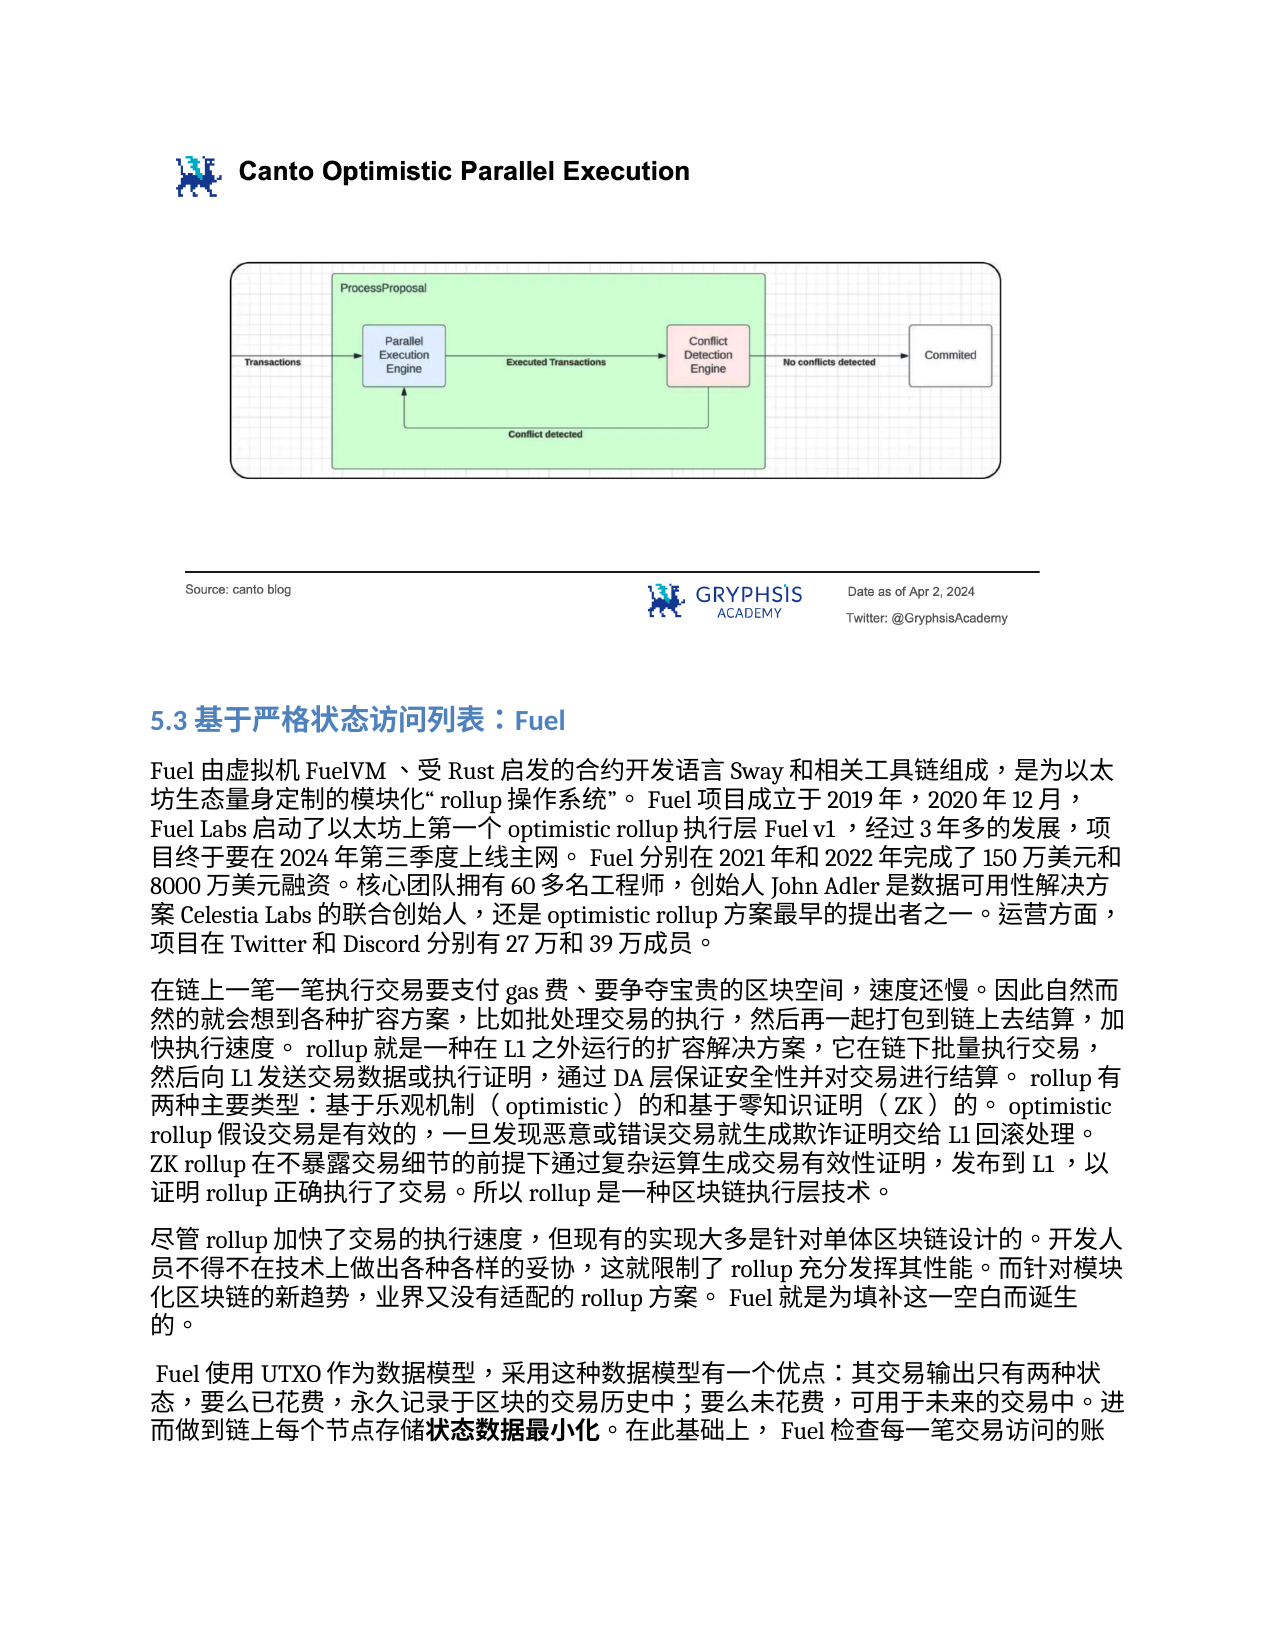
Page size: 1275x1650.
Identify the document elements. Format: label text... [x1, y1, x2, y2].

subtitle 5.3 基于严格状态访问列表：Fuel [150, 699, 1125, 738]
text 尽管 rollup 加快了交易的执行速度，但现有的实现大多是针对单体区块链设计的。开发人员不得不在技术上做出各种各样的妥协，这就限制了 rollup 充分发挥其性能。而针对模块化区块链的新趋势，业界又没有适配的 rollup 方案。 Fuel 就是为填补这一空白而诞生的。 [150, 1226, 1125, 1341]
text 在链上一笔一笔执行交易要支付 gas 费、要争夺宝贵的区块空间，速度还慢。因此自然而然的就会想到各种扩容方案，比如批处理交易的执行，然后再一起打包到链上去结算，加快执行速度。 rollup 就是一种在 L1 之外运行的扩容解决方案，它在链下批量执行交易，然后向 L1 发送交易数据或执行证明，通过 DA 层保证安全性并对交易进行结算。 rollup 有两种主要类型：基于乐观机制（ optimistic ）的和基于零知识证明（ ZK ）的。 optimistic rollup 假设交易是有效的，一旦发现恶意或错误交易就生成欺诈证明交给 L1 回滚处理。 ZK rollup 在不暴露交易细节的前提下通过复杂运算生成交易有效性证明，发布到 L1 ，以证明 rollup 正确执行了交易。所以 rollup 是一种区块链执行层技术。 [150, 977, 1125, 1207]
text Fuel 由虚拟机 FuelVM 、受 Rust 启发的合约开发语言 Sway 和相关工具链组成，是为以太坊生态量身定制的模块化“ rollup 操作系统”。 Fuel 项目成立于2019年，2020年12月， Fuel Labs 启动了以太坊上第一个 optimistic rollup 执行层 Fuel v1 ，经过3年多的发展，项目终于要在2024年第三季度上线主网。 Fuel 分别在2021年和2022年完成了150万美元和8000万美元融资。核心团队拥有60多名工程师，创始人 John Adler 是数据可用性解决方案 Celestia Labs 的联合创始人，还是 optimistic rollup 方案最早的提出者之一。运营方面，项目在 Twitter 和 Discord 分别有27万和39万成员。 [150, 757, 1125, 958]
picture [168, 150, 1044, 629]
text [150, 1360, 1125, 1446]
